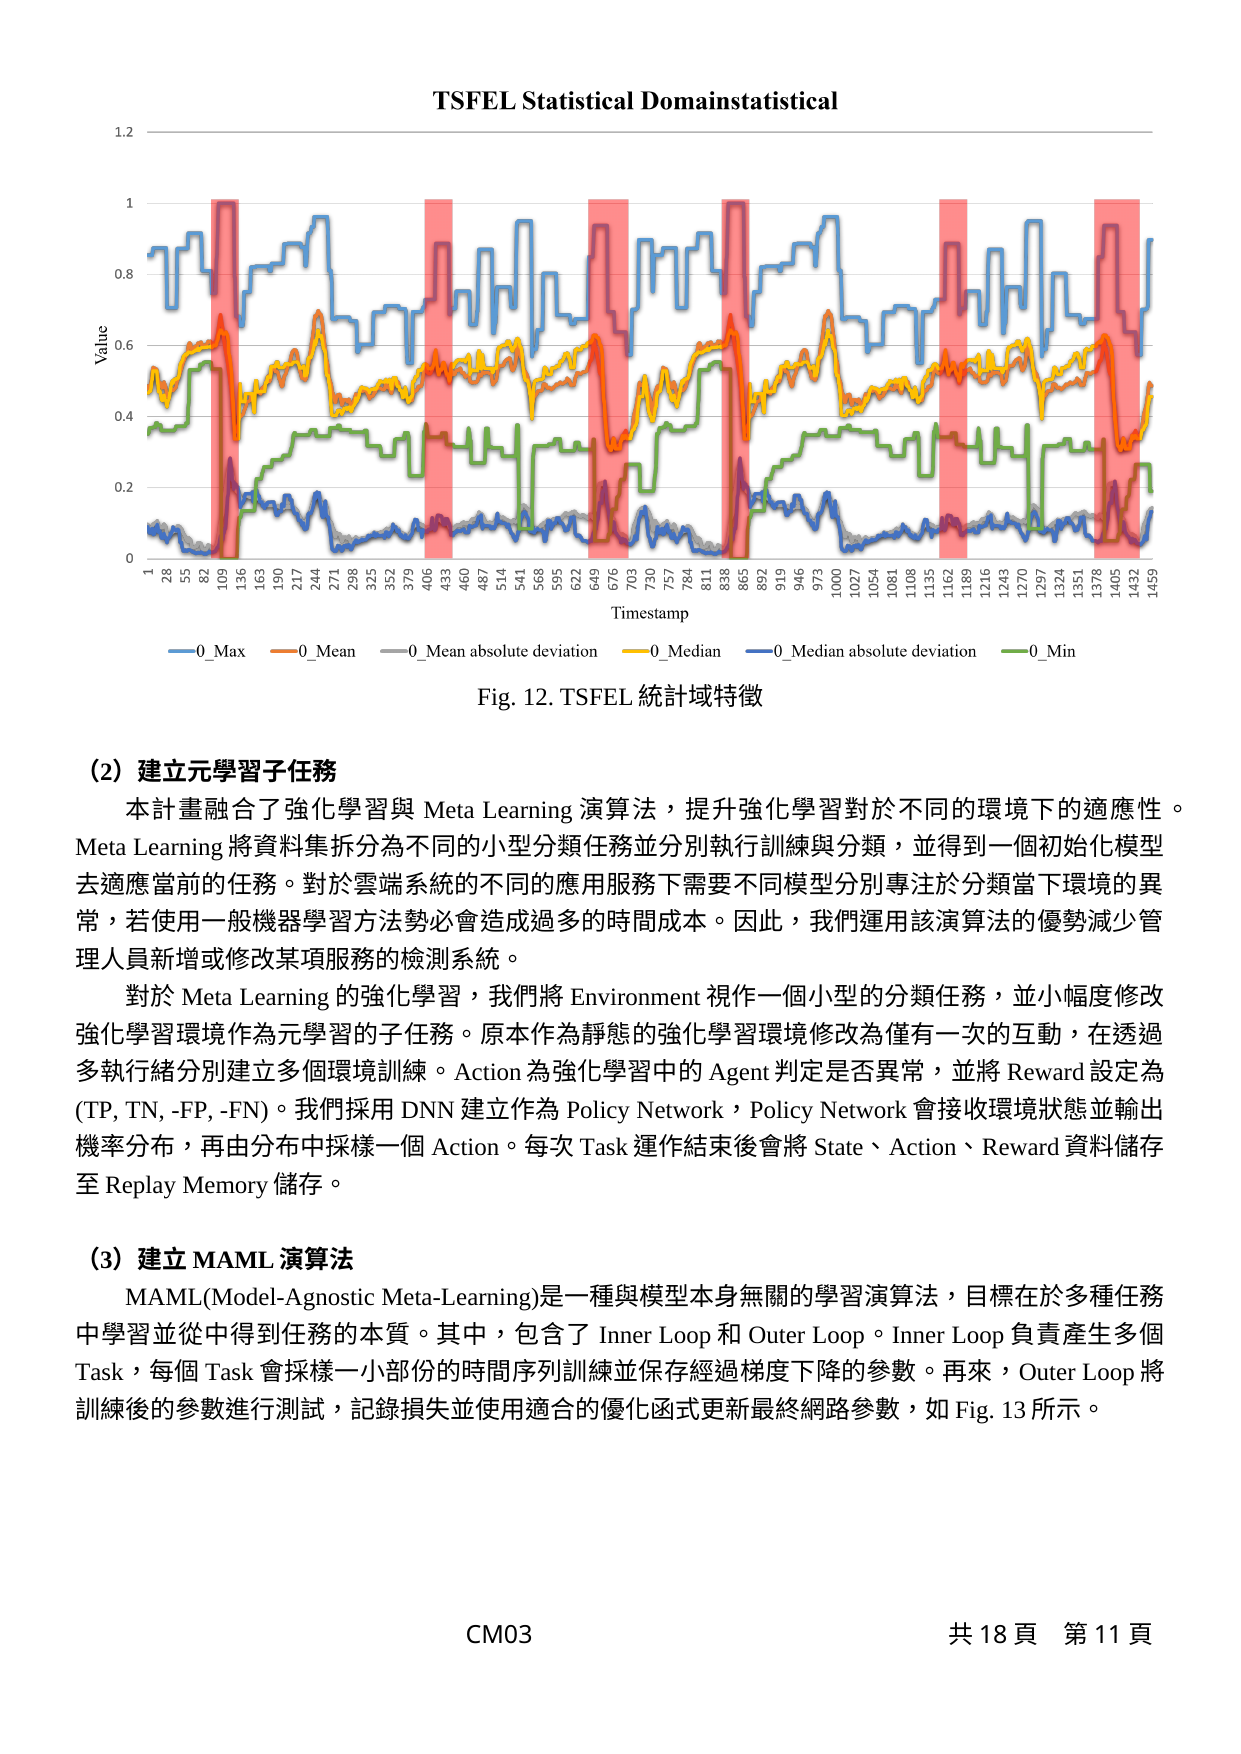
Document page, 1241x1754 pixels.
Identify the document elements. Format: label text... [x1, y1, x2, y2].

text 對於Meta Learning的強化學習，我們將Environment視作一個小型的分類任務，並小幅度修改強化學習環境作為元學習的子任務。原本作為靜態的強化學習環境修改為僅有一次的互動，在透過多執行緒分別建立多個環境訓練。Action為強化學習中的Agent判定是否異常，並將Reward設定為(TP, TN, -FP, -FN)。我們採用DNN建立作為Policy Network，Policy Network會接收環境狀態並輸出機率分布，再由分布中採樣一個Action。每次Task運作結束後會將State、Action、Reward資料儲存至Replay Memory儲存。 [75, 976, 1165, 1201]
text （3）建立MAML演算法 [75, 1238, 1165, 1276]
picture [75, 76, 1166, 672]
text （2）建立元學習子任務 [75, 751, 1165, 788]
text MAML(Model-Agnostic Meta-Learning)是一種與模型本身無關的學習演算法，目標在於多種任務中學習並從中得到任務的本質。其中，包含了Inner Loop和Outer Loop。Inner Loop負責產生多個Task，每個Task會採樣一小部份的時間序列訓練並保存經過梯度下降的參數。再來，Outer Loop將訓練後的參數進行測試，記錄損失並使用適合的優化函式更新最終網路參數，如Fig. 13所示。 [75, 1276, 1165, 1426]
text 本計畫融合了強化學習與Meta Learning演算法，提升強化學習對於不同的環境下的適應性。Meta Learning將資料集拆分為不同的小型分類任務並分別執行訓練與分類，並得到一個初始化模型去適應當前的任務。對於雲端系統的不同的應用服務下需要不同模型分別專注於分類當下環境的異常，若使用一般機器學習方法勢必會造成過多的時間成本。因此，我們運用該演算法的優勢減少管理人員新增或修改某項服務的檢測系統。 [75, 788, 1165, 976]
